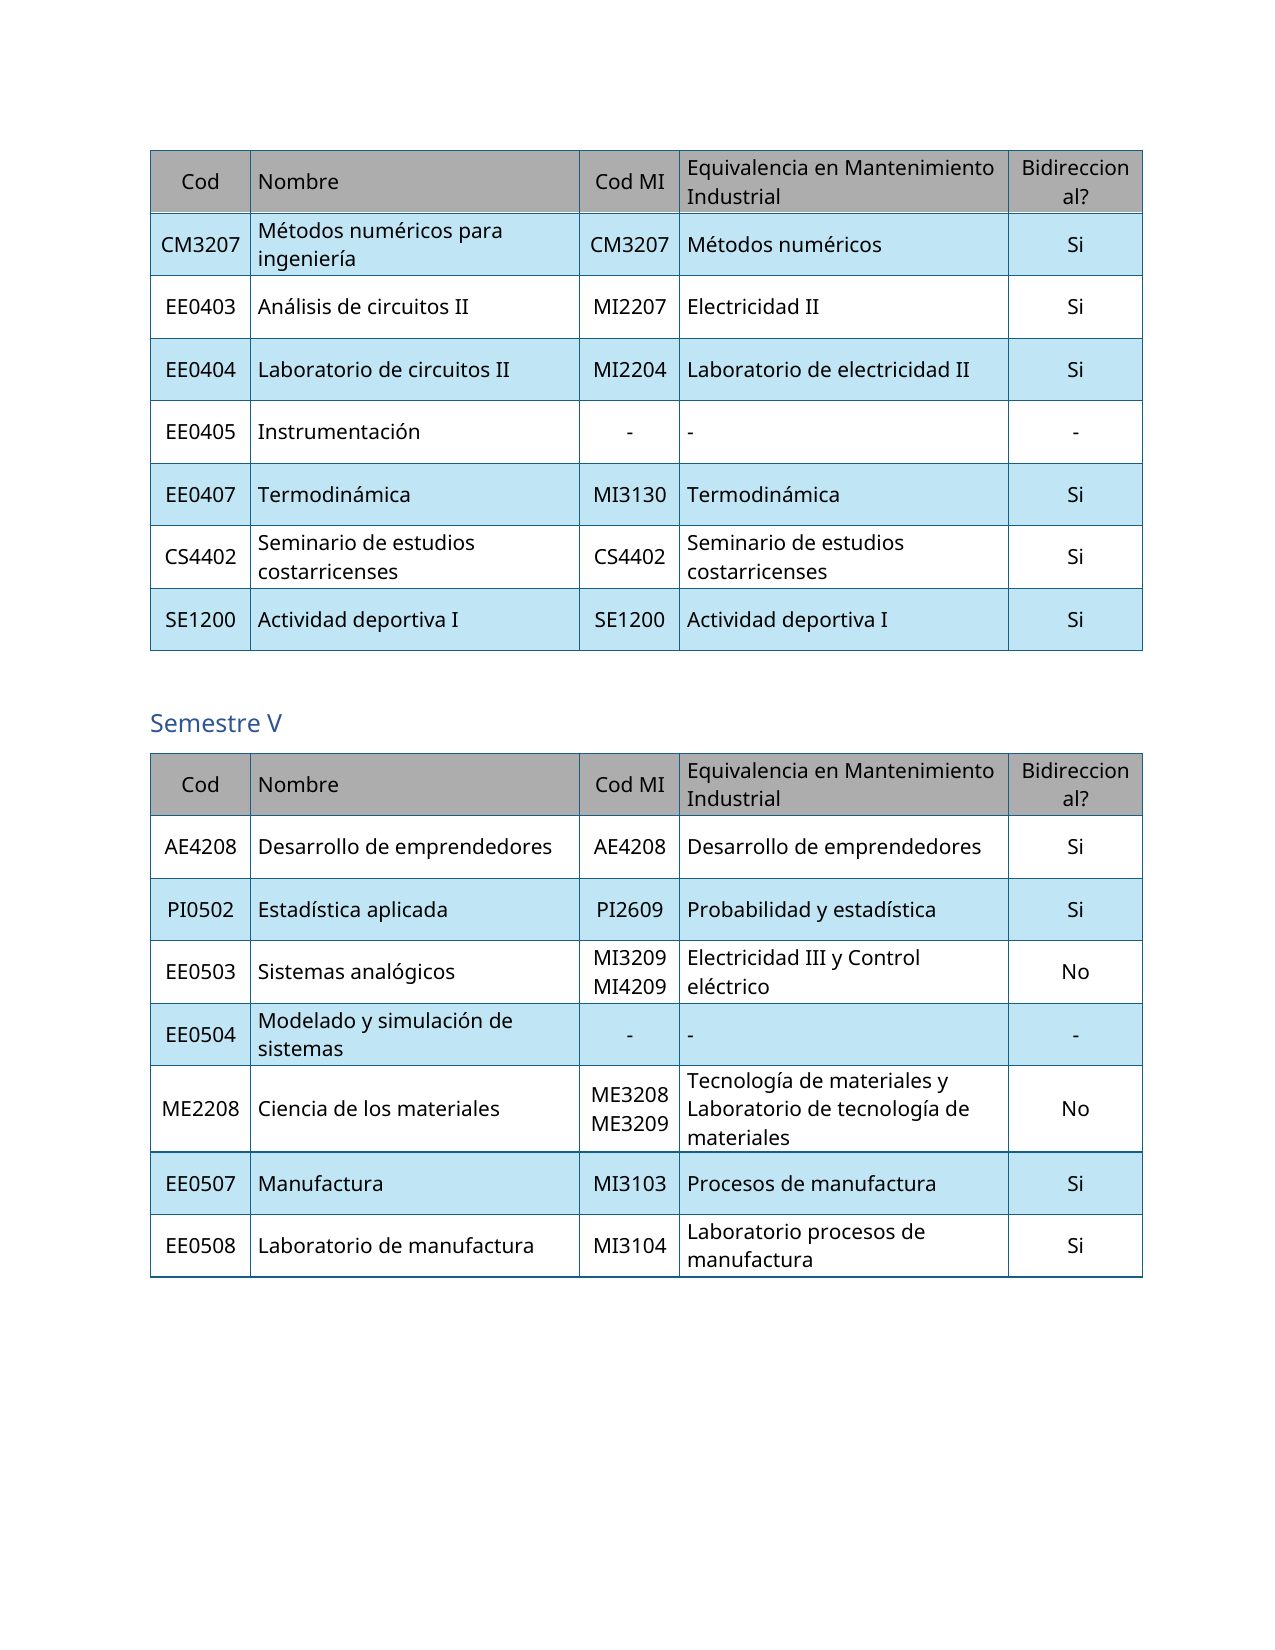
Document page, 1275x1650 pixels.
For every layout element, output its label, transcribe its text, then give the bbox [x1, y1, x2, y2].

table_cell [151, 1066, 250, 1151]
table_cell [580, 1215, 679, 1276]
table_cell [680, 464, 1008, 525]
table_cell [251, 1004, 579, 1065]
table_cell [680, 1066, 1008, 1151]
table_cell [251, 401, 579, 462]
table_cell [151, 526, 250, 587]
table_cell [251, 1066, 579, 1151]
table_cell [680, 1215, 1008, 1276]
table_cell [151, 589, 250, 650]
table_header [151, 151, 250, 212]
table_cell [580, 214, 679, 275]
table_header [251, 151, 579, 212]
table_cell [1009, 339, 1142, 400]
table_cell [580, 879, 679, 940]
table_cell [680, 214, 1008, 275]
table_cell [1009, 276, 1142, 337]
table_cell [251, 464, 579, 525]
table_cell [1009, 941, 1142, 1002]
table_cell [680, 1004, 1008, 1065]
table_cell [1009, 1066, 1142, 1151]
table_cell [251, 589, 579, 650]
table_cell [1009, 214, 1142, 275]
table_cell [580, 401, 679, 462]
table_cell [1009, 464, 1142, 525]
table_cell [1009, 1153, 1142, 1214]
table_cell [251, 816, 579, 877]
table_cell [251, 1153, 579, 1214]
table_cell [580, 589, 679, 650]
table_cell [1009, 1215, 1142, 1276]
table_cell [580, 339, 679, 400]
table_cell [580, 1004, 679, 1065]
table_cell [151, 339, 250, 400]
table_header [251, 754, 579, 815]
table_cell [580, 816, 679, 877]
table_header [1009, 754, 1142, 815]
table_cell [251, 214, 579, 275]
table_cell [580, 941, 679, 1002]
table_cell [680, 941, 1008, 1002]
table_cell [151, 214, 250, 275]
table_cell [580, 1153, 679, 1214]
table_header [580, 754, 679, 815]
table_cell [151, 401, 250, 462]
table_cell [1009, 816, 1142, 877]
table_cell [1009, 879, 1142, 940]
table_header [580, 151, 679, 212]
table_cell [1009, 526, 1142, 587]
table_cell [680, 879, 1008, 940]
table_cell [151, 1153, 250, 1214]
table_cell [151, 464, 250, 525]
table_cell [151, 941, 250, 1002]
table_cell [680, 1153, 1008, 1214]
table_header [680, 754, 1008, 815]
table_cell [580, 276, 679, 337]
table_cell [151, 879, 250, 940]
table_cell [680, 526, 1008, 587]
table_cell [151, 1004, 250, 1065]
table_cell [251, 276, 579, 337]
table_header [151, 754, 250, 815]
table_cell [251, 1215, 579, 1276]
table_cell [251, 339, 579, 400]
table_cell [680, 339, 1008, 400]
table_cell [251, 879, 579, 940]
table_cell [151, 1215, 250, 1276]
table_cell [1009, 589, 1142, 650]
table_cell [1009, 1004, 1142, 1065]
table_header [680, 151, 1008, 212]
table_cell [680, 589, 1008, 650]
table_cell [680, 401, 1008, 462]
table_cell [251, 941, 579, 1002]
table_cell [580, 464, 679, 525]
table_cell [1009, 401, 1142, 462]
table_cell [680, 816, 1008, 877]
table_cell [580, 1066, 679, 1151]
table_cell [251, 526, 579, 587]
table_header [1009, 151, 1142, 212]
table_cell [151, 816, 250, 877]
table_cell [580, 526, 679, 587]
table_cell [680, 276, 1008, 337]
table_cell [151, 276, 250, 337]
subtitle Semestre V [150, 706, 1125, 740]
